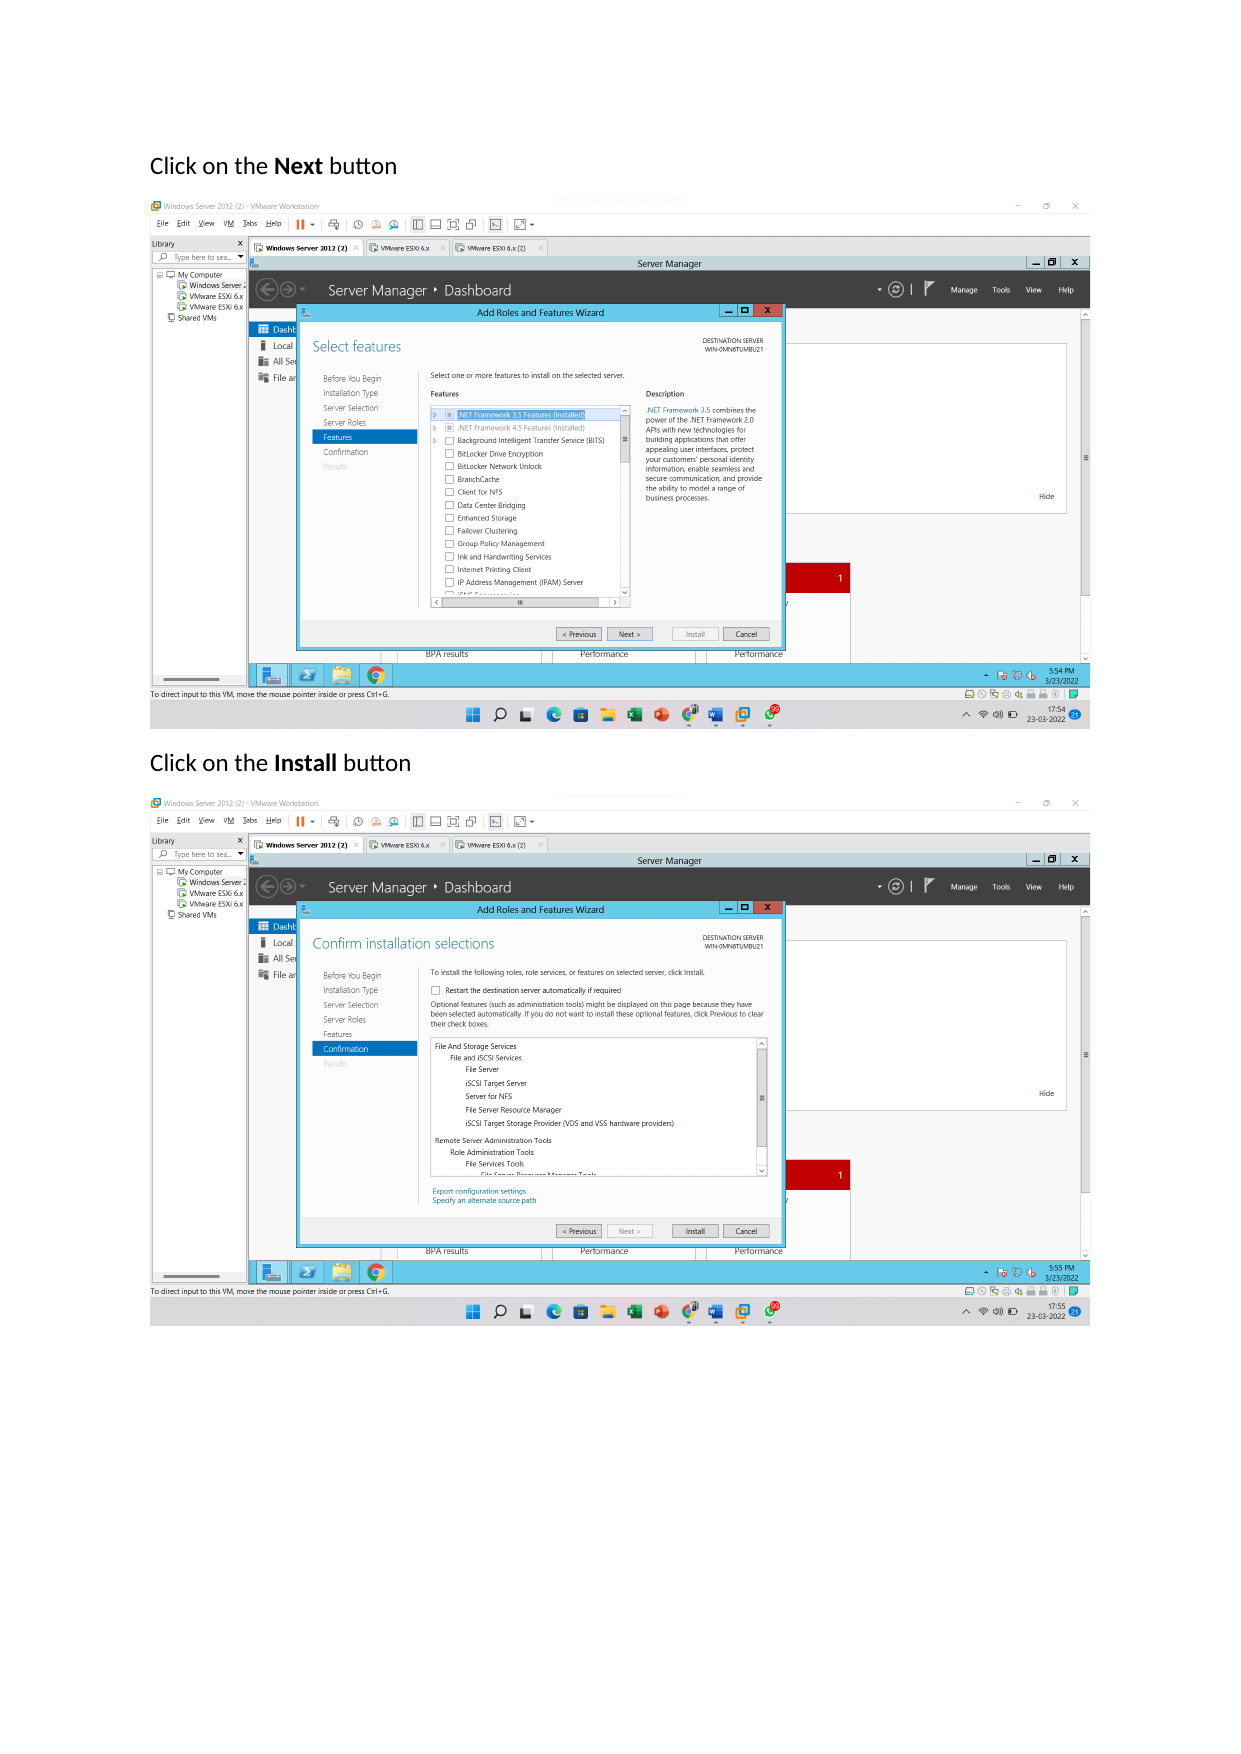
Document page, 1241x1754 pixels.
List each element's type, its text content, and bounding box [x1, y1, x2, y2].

text Click on the Install button [150, 747, 1090, 778]
text Click on the Next button [150, 150, 1090, 181]
picture [150, 199, 1091, 729]
picture [150, 796, 1091, 1326]
